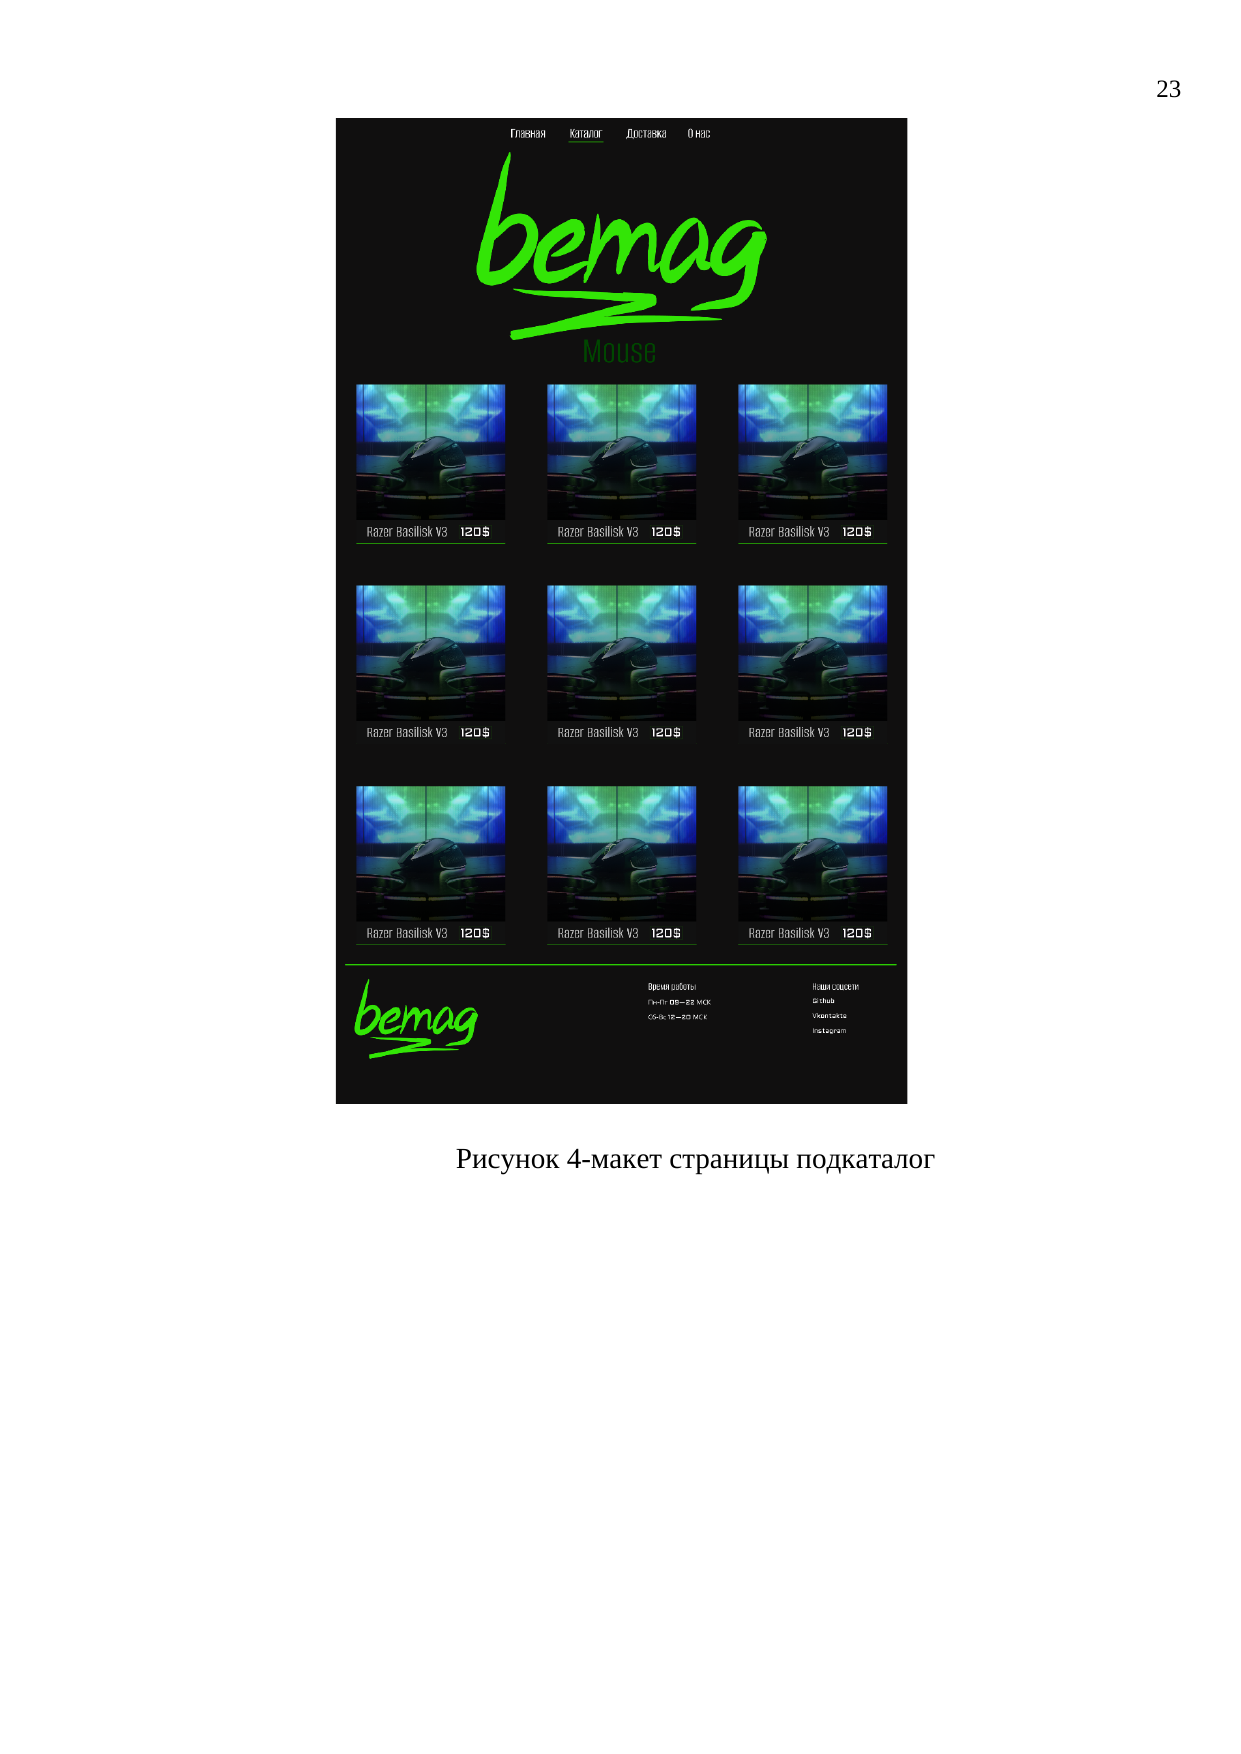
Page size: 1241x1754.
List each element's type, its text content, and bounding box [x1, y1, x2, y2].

text Рисунок 4-макет страницы подкаталог [136, 1142, 1181, 1175]
picture [335, 118, 908, 1104]
